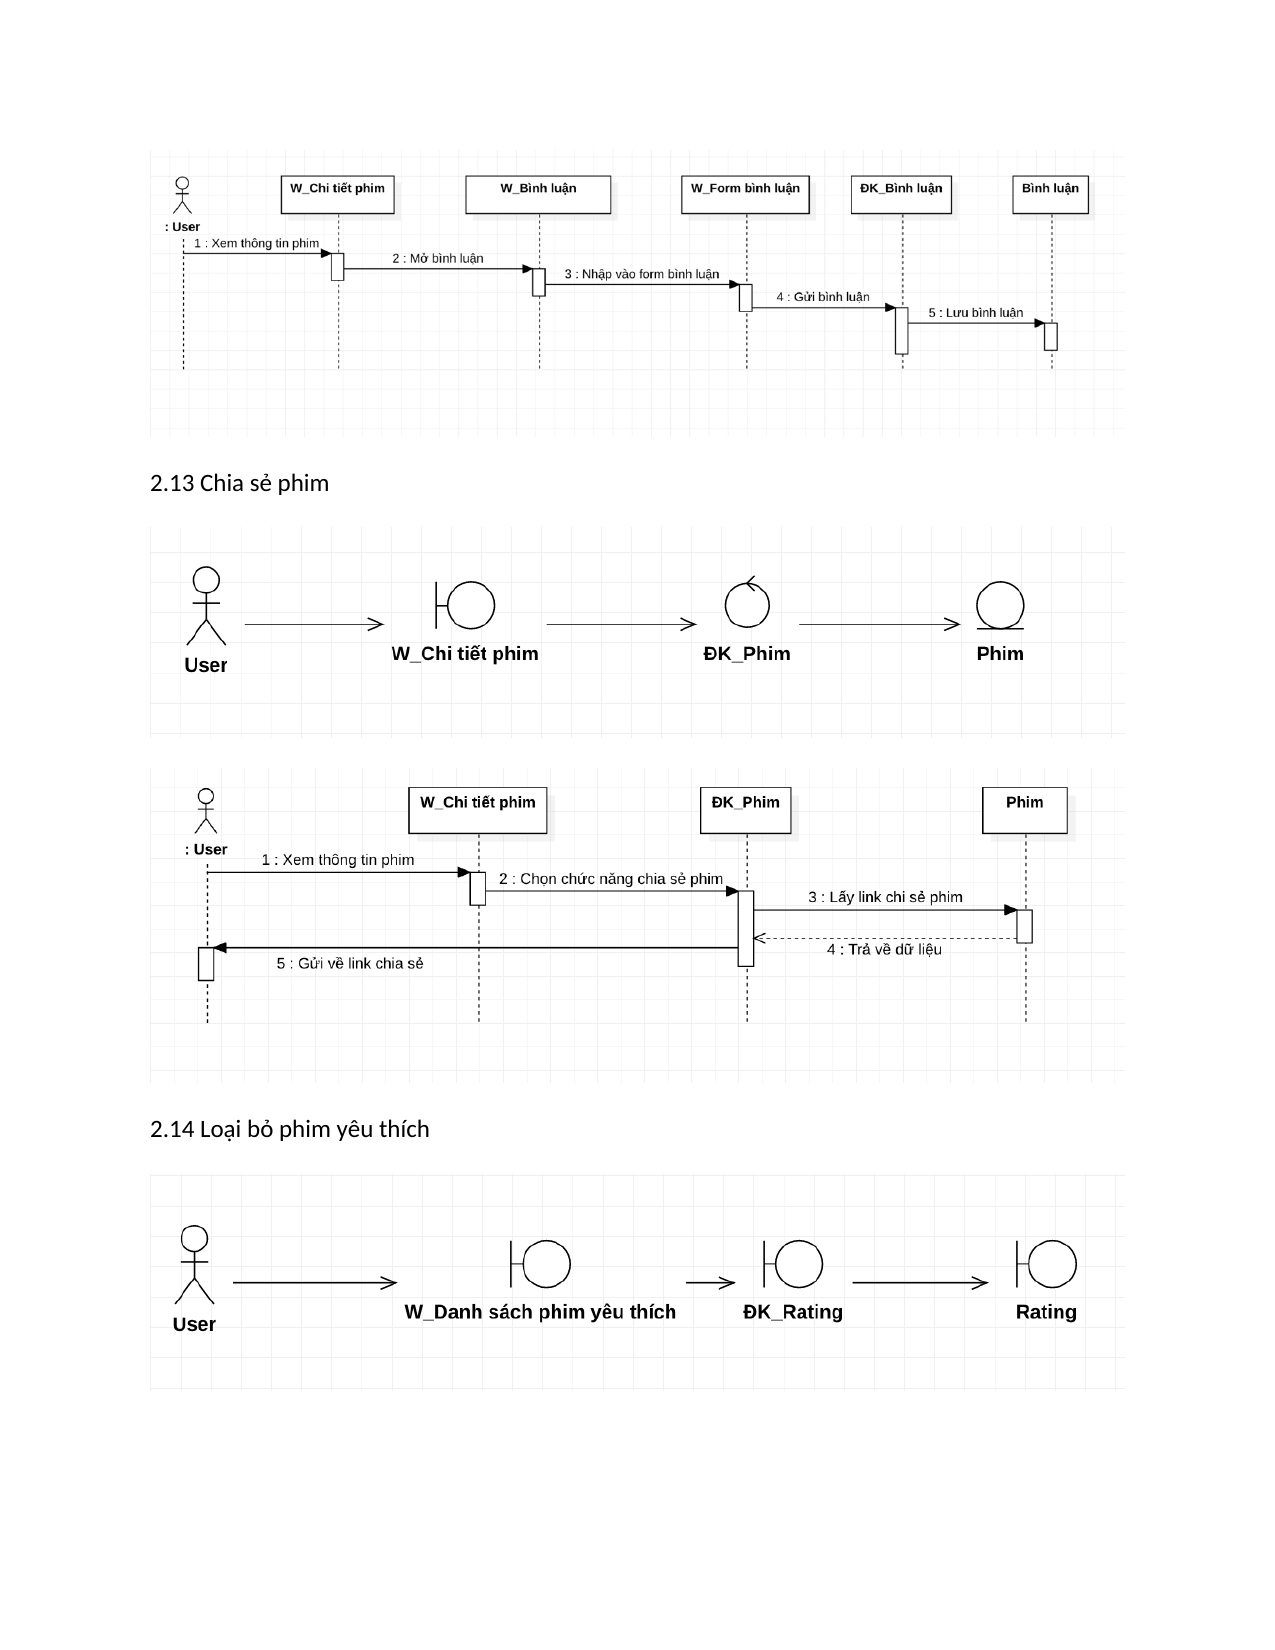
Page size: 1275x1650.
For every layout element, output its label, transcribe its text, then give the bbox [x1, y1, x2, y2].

text 2.14 Loại bỏ phim yêu thích [150, 1113, 1125, 1143]
picture [150, 768, 1125, 1083]
picture [150, 1174, 1125, 1391]
text 2.13 Chia sẻ phim [150, 467, 1125, 497]
picture [150, 150, 1125, 437]
picture [150, 527, 1125, 738]
